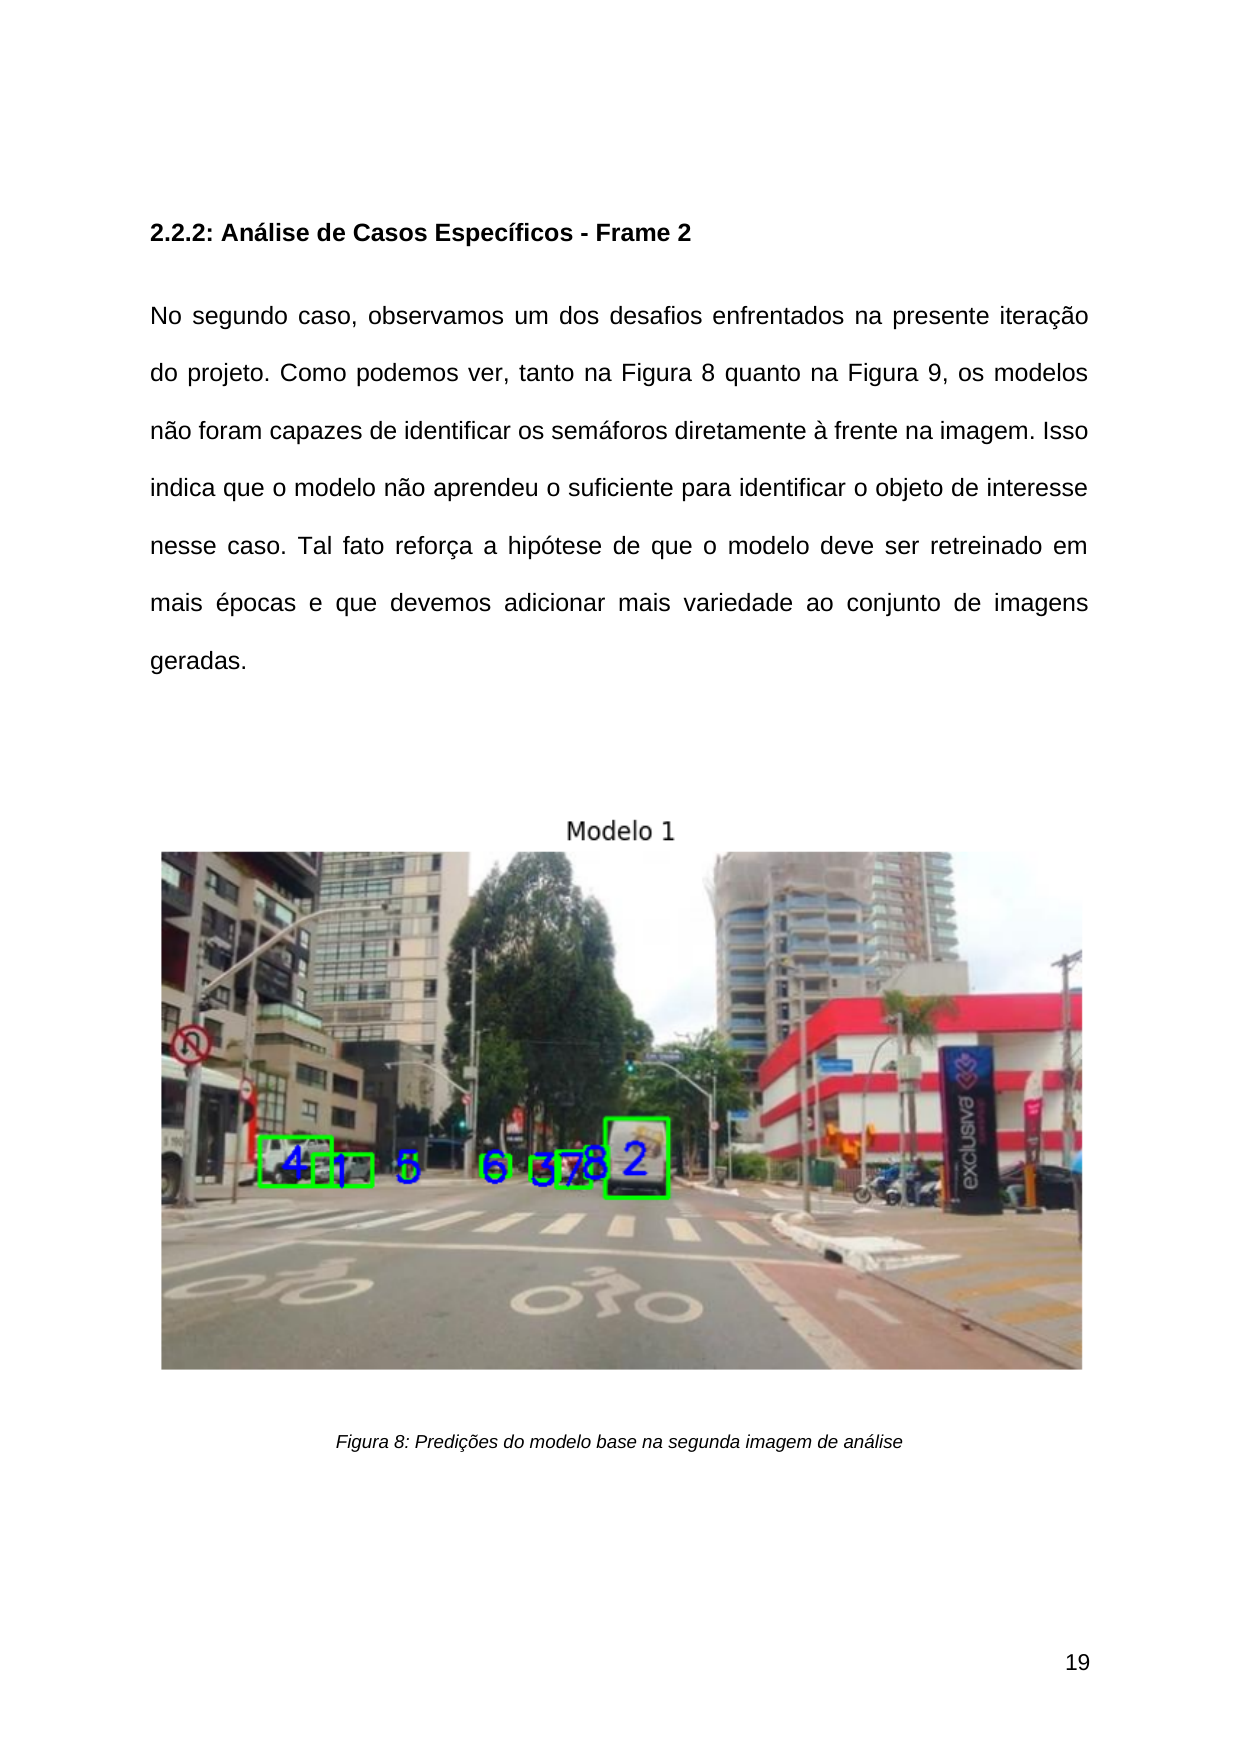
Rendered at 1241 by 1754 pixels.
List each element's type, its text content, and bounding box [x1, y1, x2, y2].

text No segundo caso, observamos um dos desafios enfrentados na presente iteração do projeto. Como podemos ver, tanto na Figura 8 quanto na Figura 9, os modelos não foram capazes de identificar os semáforos diretamente à frente na imagem. Isso indica que o modelo não aprendeu o suficiente para identificar o objeto de interesse nesse caso. Tal fato reforça a hipótese de que o modelo deve ser retreinado em mais épocas e que devemos adicionar mais variedade ao conjunto de imagens geradas. [150, 301, 1090, 674]
text Figura 8: Predições do modelo base na segunda imagem de análise [150, 1431, 1090, 1452]
text 2.2.2: Análise de Casos Específicos - Frame 2 [150, 218, 1090, 247]
picture [150, 810, 1091, 1380]
